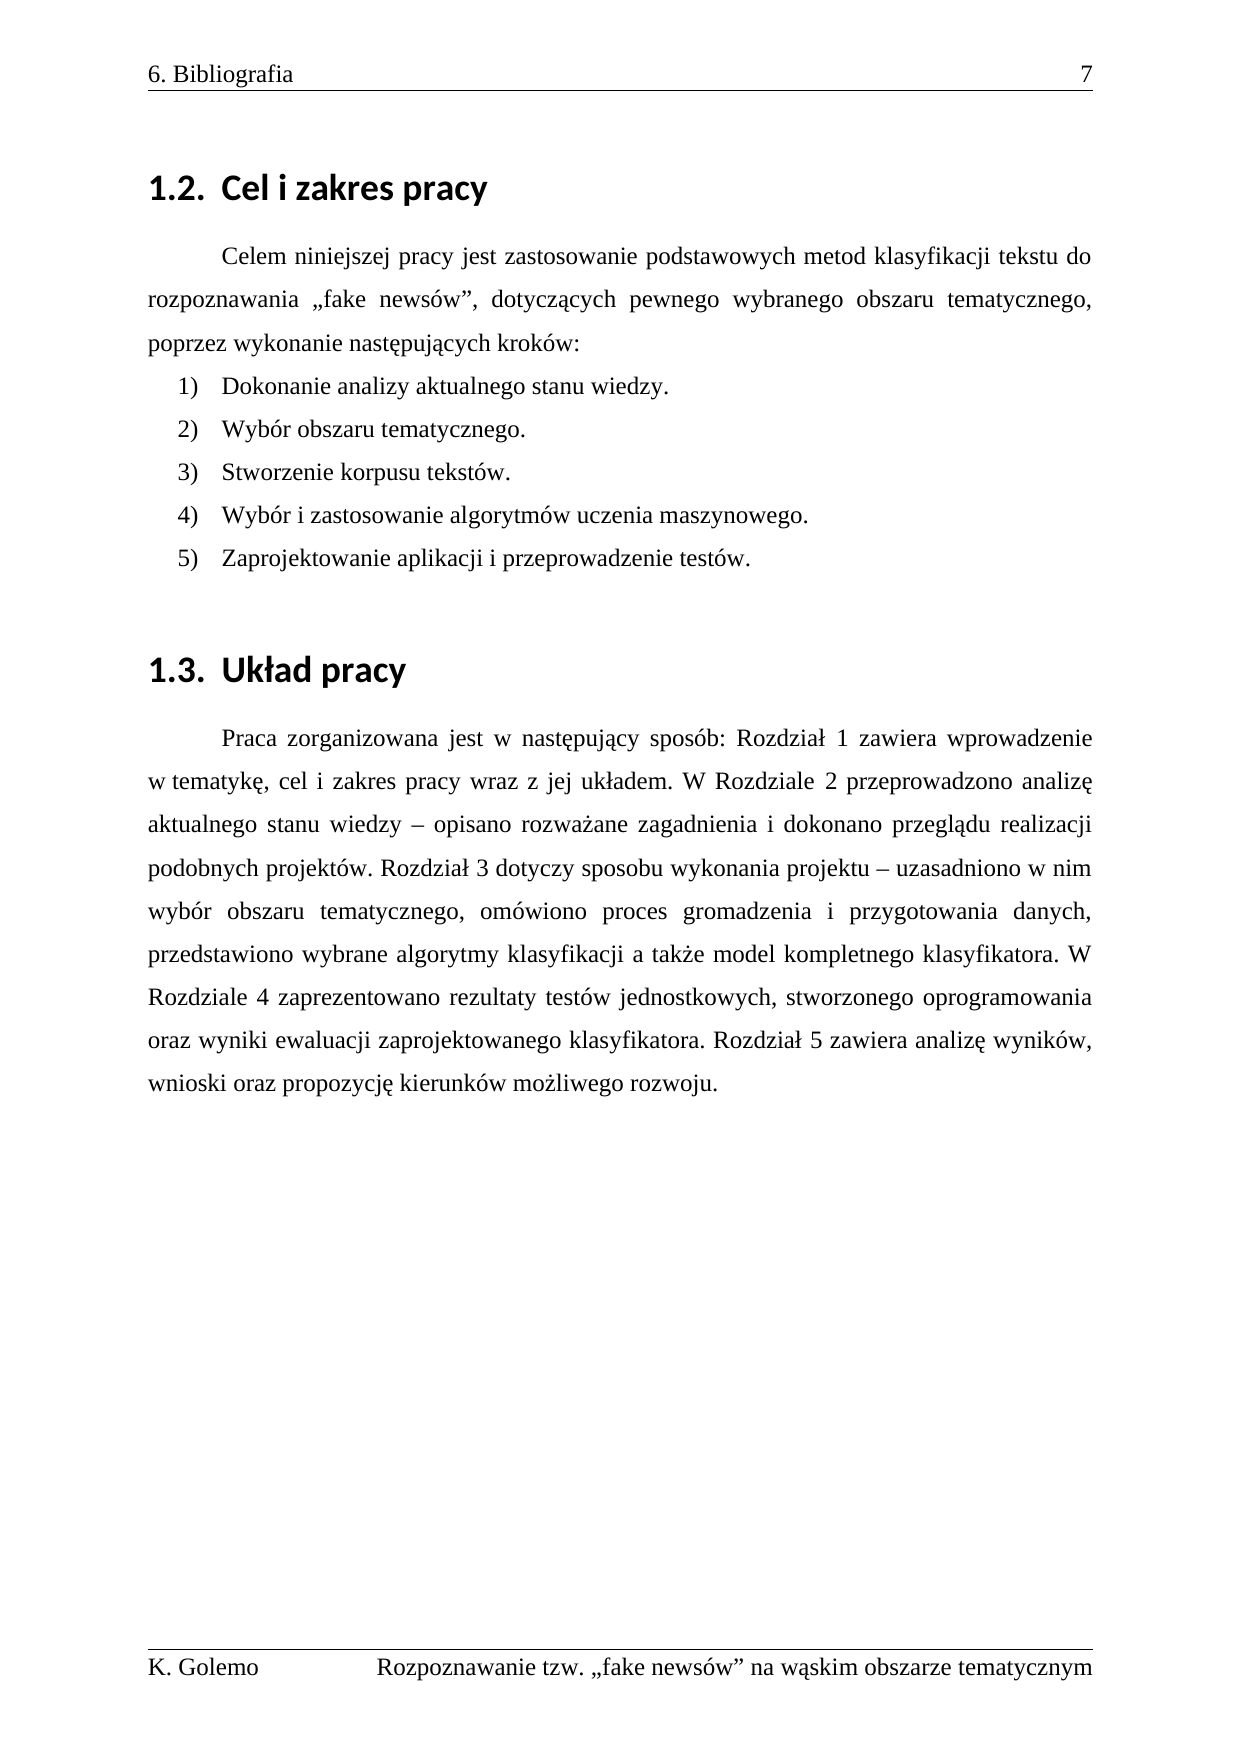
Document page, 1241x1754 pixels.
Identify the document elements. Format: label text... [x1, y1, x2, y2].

list Dokonanie analizy aktualnego stanu wiedzy. [177, 371, 1093, 399]
text Praca zorganizowana jest w następujący sposób: Rozdział 1 zawiera wprowadzenie w tematykę, cel i zakres pracy wraz z jej układem. W Rozdziale 2 przeprowadzono analizę aktualnego stanu wiedzy – opisano rozważane zagadnienia i dokonano przeglądu realizacji podobnych projektów. Rozdział 3 dotyczy sposobu wykonania projektu – uzasadniono w nim wybór obszaru tematycznego, omówiono proces gromadzenia i przygotowania danych, przedstawiono wybrane algorytmy klasyfikacji a także model kompletnego klasyfikatora. W Rozdziale 4 zaprezentowano rezultaty testów jednostkowych, stworzonego oprogramowania oraz wyniki ewaluacji zaprojektowanego klasyfikatora. Rozdział 5 zawiera analizę wyników, wnioski oraz propozycję kierunków możliwego rozwoju. [148, 723, 1093, 1097]
subtitle Cel i zakres pracy [148, 164, 1093, 210]
text Celem niniejszej pracy jest zastosowanie podstawowych metod klasyfikacji tekstu do rozpoznawania „fake newsów”, dotyczących pewnego wybranego obszaru tematycznego, poprzez wykonanie następujących kroków: [148, 241, 1093, 356]
list Wybór obszaru tematycznego. [177, 414, 1093, 443]
list Stworzenie korpusu tekstów. [177, 457, 1093, 486]
list Wybór i zastosowanie algorytmów uczenia maszynowego. [177, 500, 1093, 529]
subtitle Układ pracy [148, 646, 1093, 692]
list Zaprojektowanie aplikacji i przeprowadzenie testów. [177, 543, 1093, 572]
